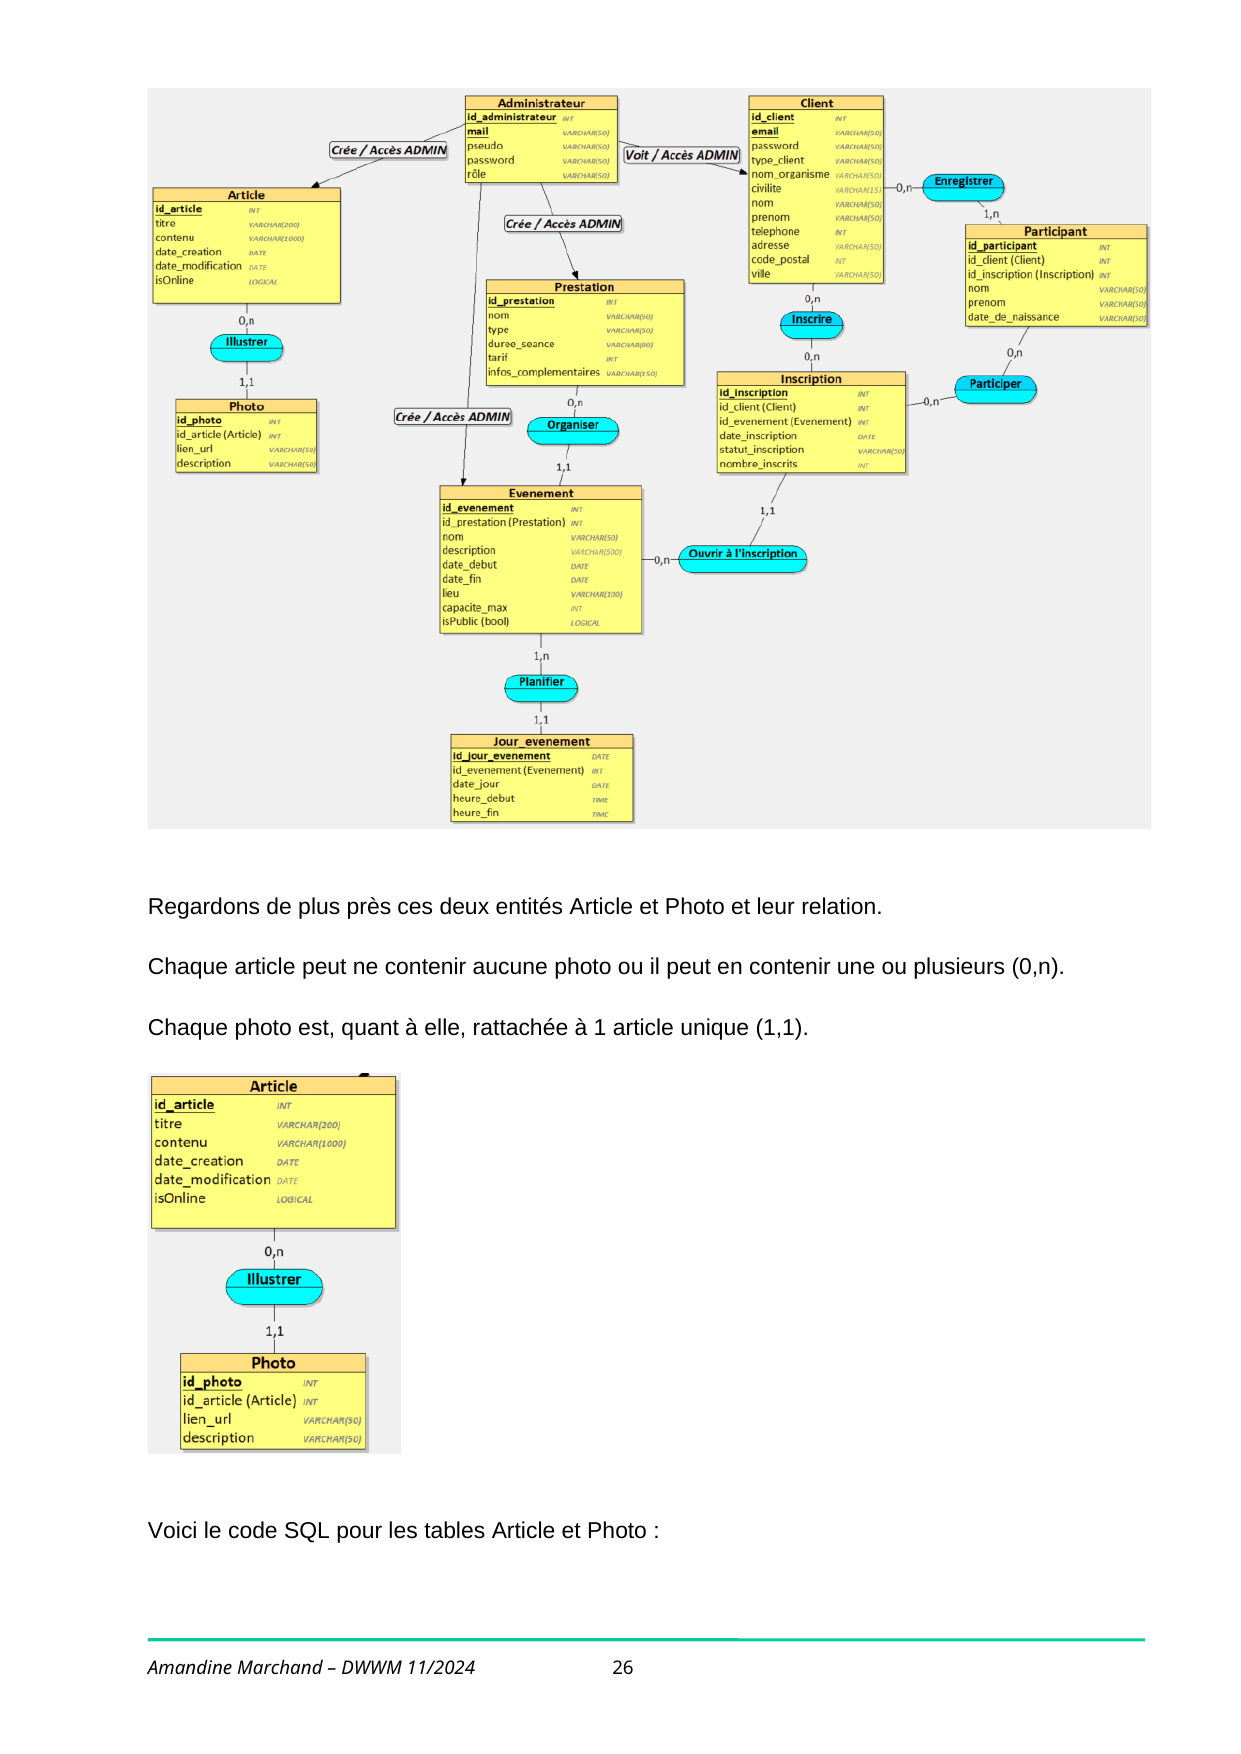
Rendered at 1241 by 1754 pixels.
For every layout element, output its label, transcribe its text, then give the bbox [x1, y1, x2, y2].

text Regardons de plus près ces deux entités Article et Photo et leur relation. [148, 893, 1152, 919]
text Chaque photo est, quant à elle, rattachée à 1 article unique (1,1). [148, 1013, 1152, 1040]
text Voici le code SQL pour les tables Article et Photo : [148, 1517, 1152, 1544]
picture [147, 88, 1152, 829]
text Chaque article peut ne contenir aucune photo ou il peut en contenir une ou plusieurs (0,n). [148, 953, 1152, 979]
picture [147, 1073, 401, 1454]
